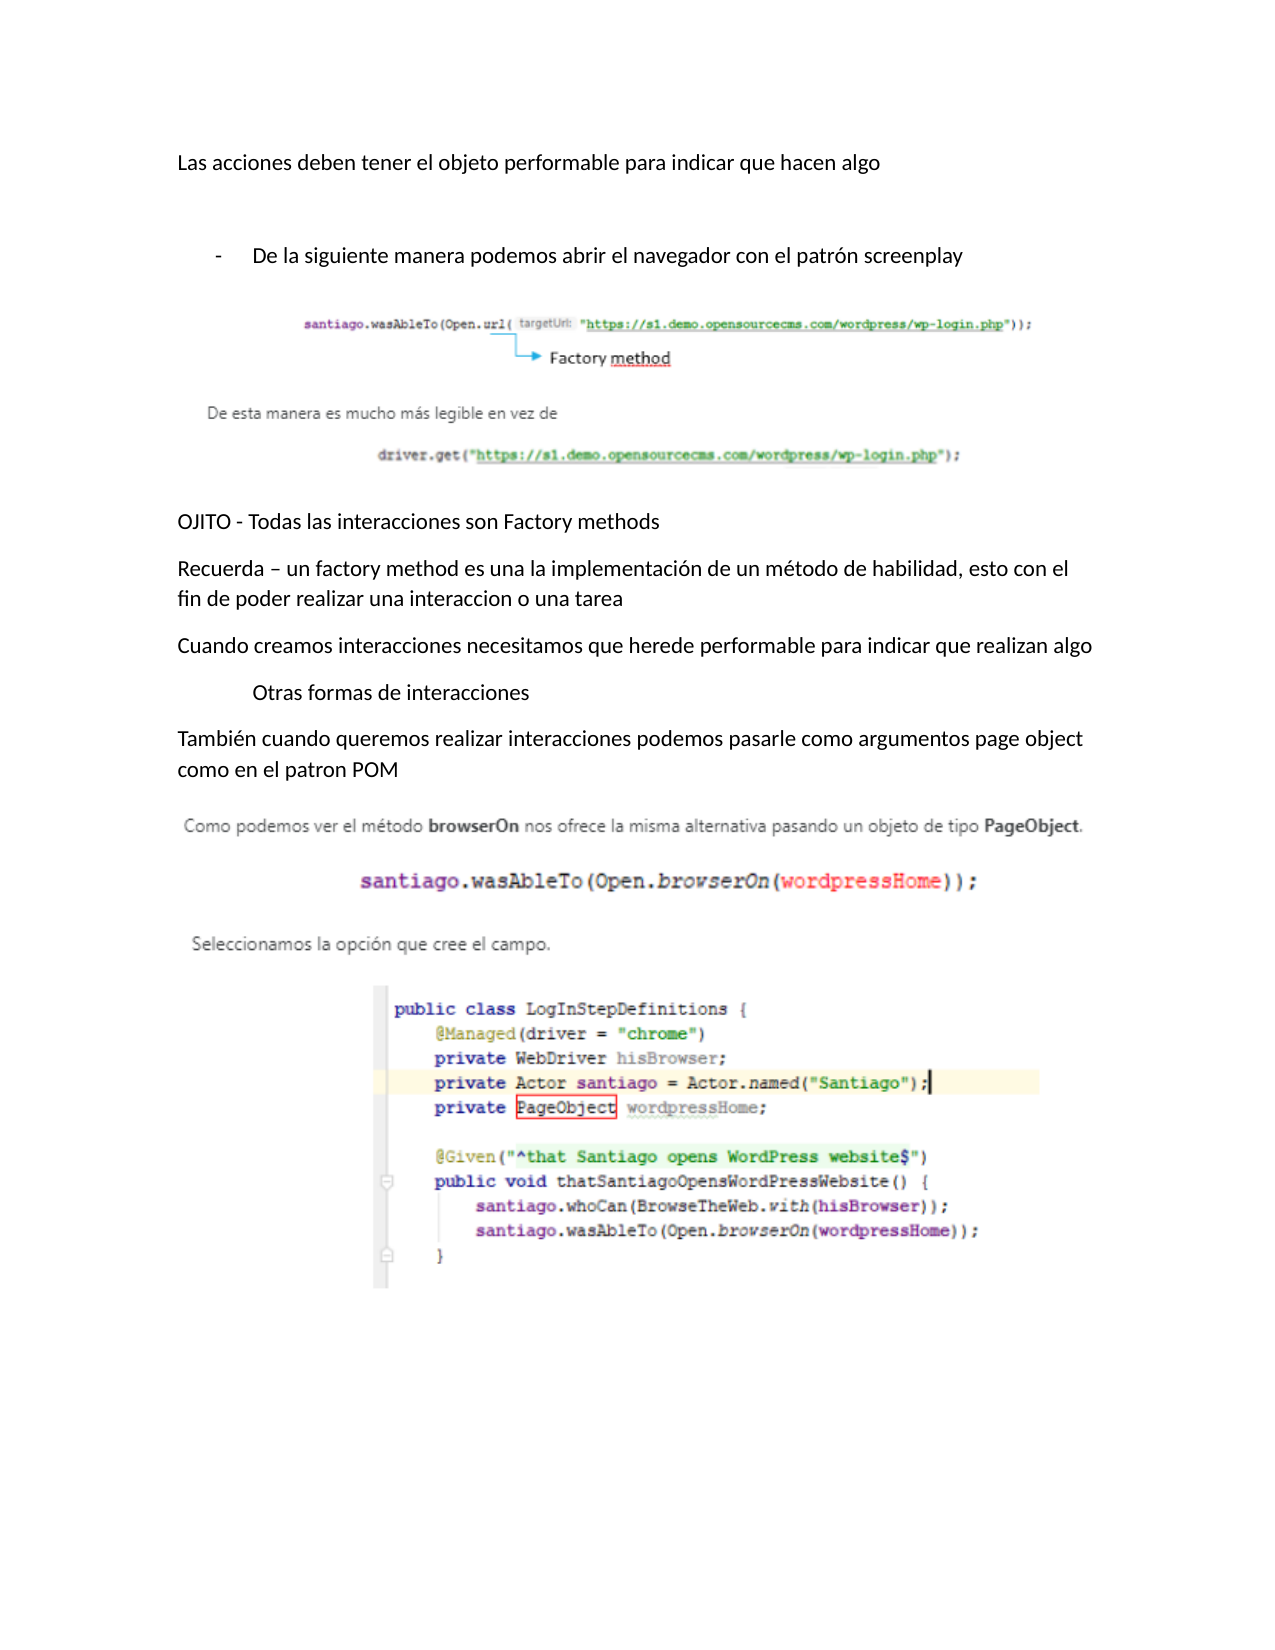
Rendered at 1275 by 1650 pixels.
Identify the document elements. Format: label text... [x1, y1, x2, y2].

picture [177, 801, 1098, 911]
text Recuerda – un factory method es una la implementación de un método de habilidad, esto con el fin de poder realizar una interaccion o una tarea [177, 554, 1098, 612]
text Las acciones deben tener el objeto performable para indicar que hacen algo [177, 148, 1098, 176]
picture [177, 929, 1098, 1307]
list De la siguiente manera podemos abrir el navegador con el patrón screenplay [215, 241, 1098, 269]
picture [177, 288, 1098, 488]
text OJITO - Todas las interacciones son Factory methods [177, 507, 1098, 535]
text Cuando creamos interacciones necesitamos que herede performable para indicar que realizan algo [177, 631, 1098, 659]
text También cuando queremos realizar interacciones podemos pasarle como argumentos page object como en el patron POM [177, 724, 1098, 783]
list Otras formas de interacciones [252, 678, 1098, 706]
